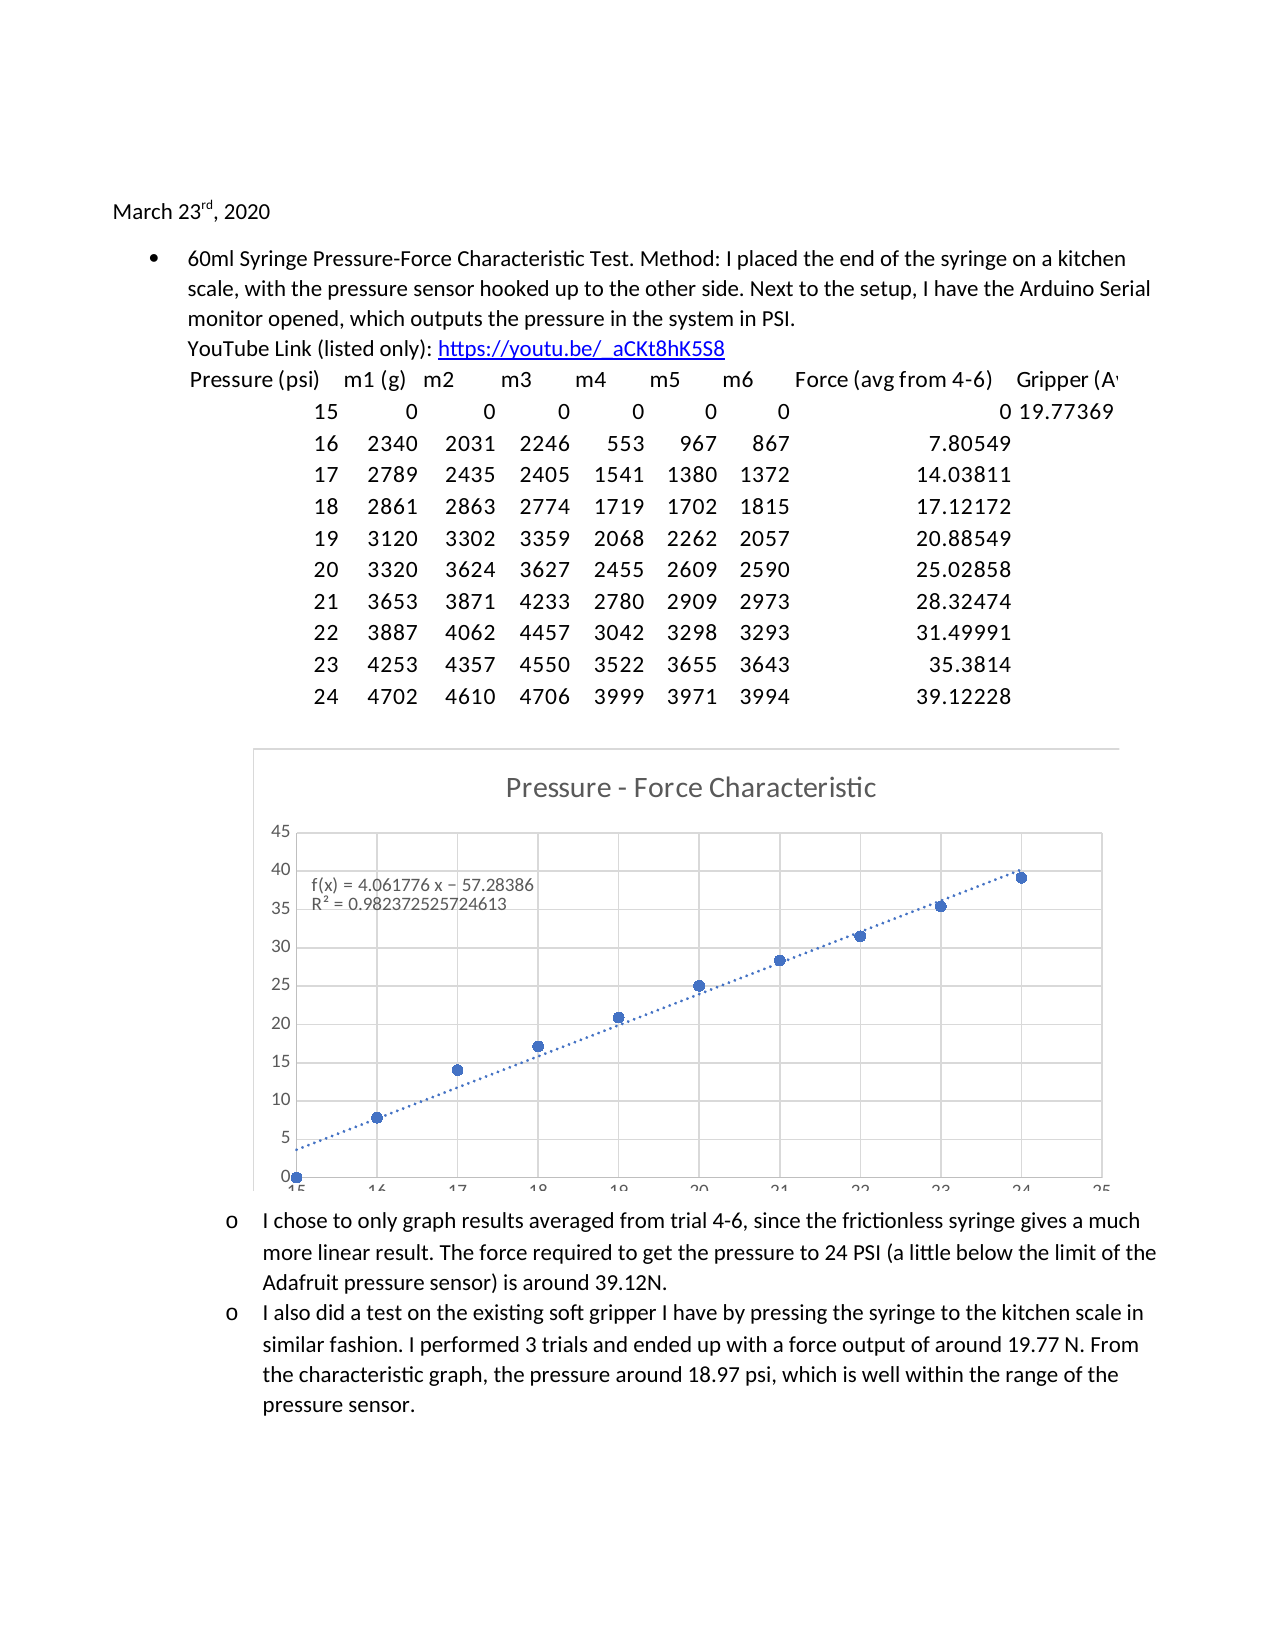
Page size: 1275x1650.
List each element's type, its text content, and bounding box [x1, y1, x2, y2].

text March 23rd, 2020 [112, 197, 1162, 225]
list 60ml Syringe Pressure-Force Characteristic Test. Method: I placed the end of the syringe on a kitchen scale, with the pressure sensor hooked up to the other side. Next to the setup, I have the Arduino Serial monitor opened, which outputs the pressure in the system in PSI. [150, 244, 1162, 332]
list I chose to only graph results averaged from trial 4-6, since the frictionless syringe gives a much more linear result. The force required to get the pressure to 24 PSI (a little below the limit of the Adafruit pressure sensor) is around 39.12N. [225, 1207, 1162, 1296]
list I also did a test on the existing soft gripper I have by pressing the syringe to the kitchen scale in similar fashion. I performed 3 trials and ended up with a force output of around 19.77 N. From the characteristic graph, the pressure around 18.97 psi, which is well within the range of the pressure sensor. [225, 1298, 1162, 1418]
list YouTube Link (listed only): https://youtu.be/_aCKt8hK5S8 [187, 334, 1162, 362]
